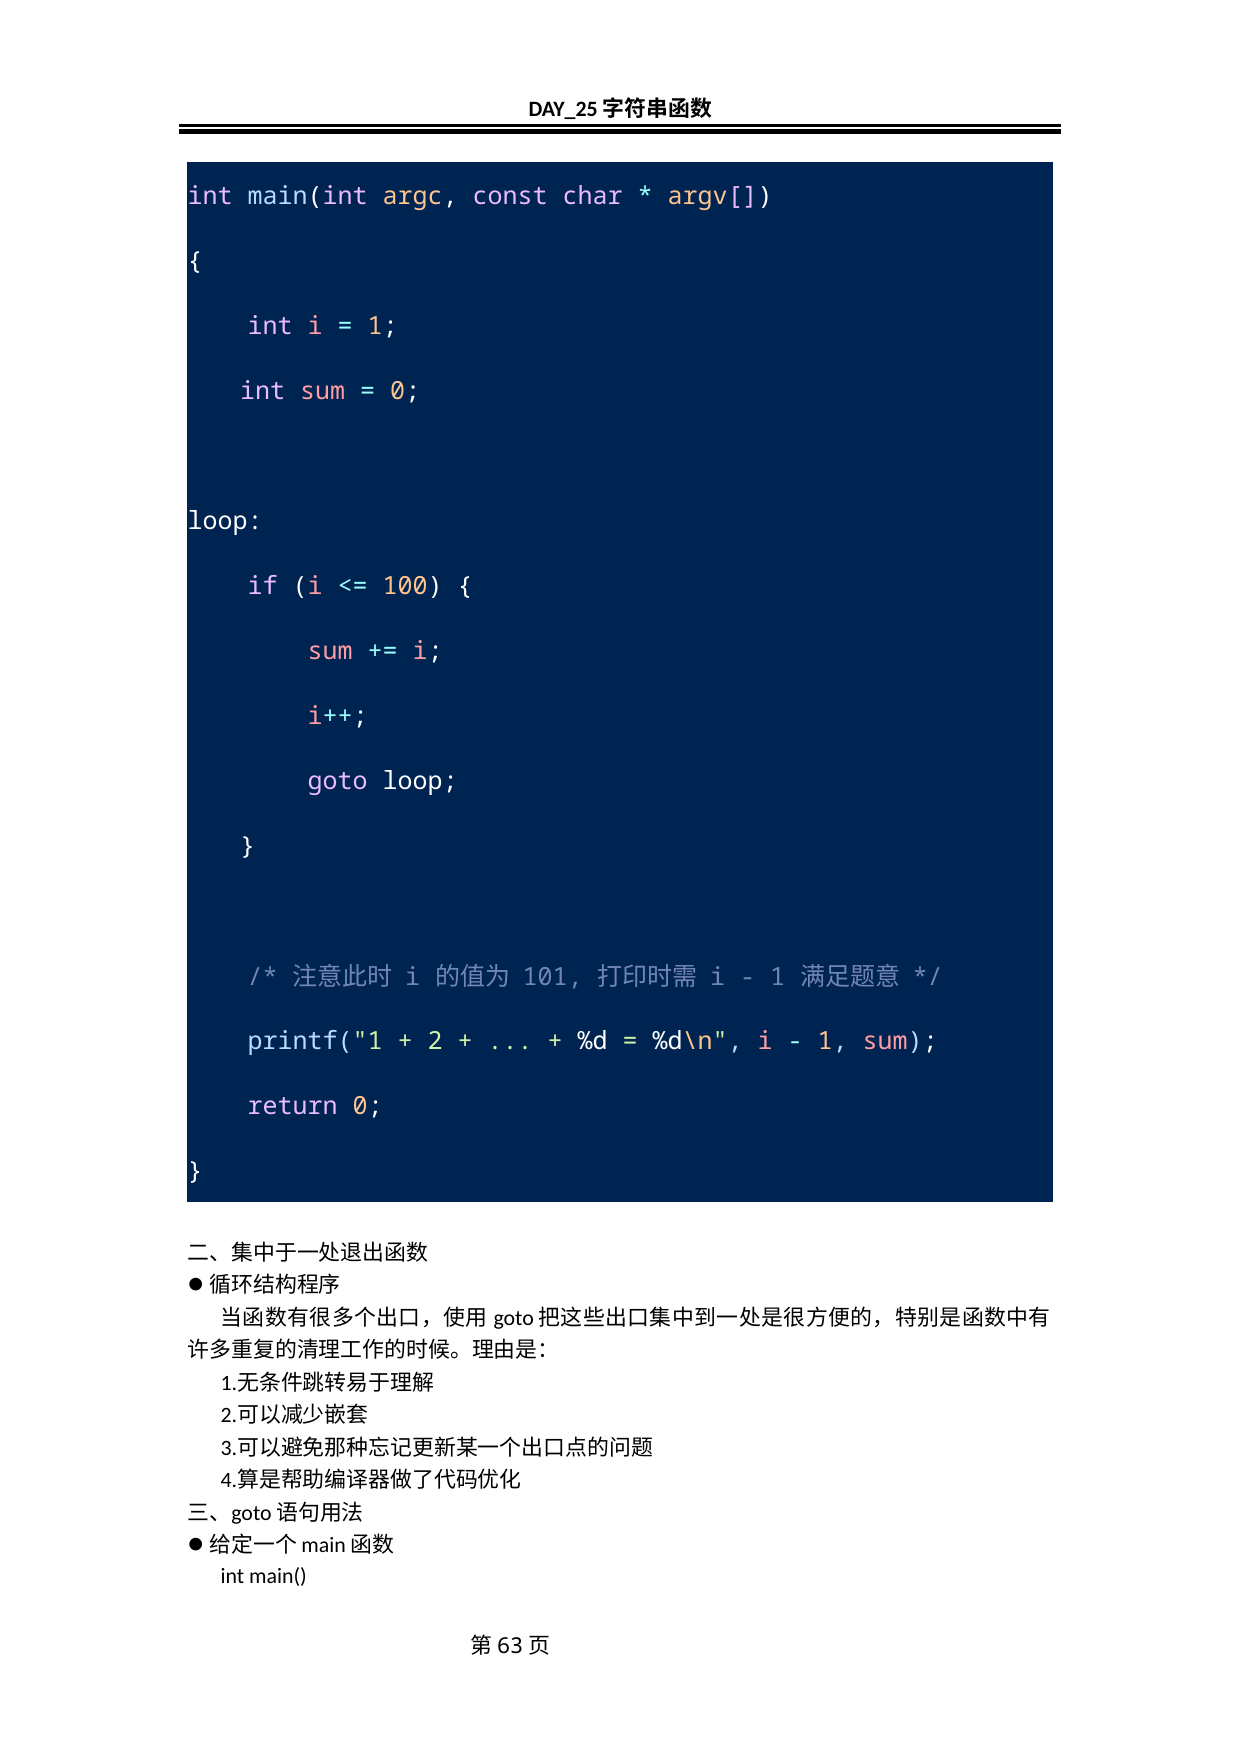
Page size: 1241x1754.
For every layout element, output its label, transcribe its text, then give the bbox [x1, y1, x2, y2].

text return 0; [187, 1072, 1053, 1137]
text int main(int argc, const char * argv[]) [187, 162, 1053, 227]
list 循环结构程序 [187, 1267, 1053, 1299]
text printf("1 + 2 + ... + %d = %d\n", i - 1, sum); [187, 1007, 1053, 1072]
list 3.可以避免那种忘记更新某一个出口点的问题 [187, 1429, 1053, 1462]
list 2.可以减少嵌套 [187, 1397, 1053, 1429]
text } [187, 812, 1053, 877]
text loop: [187, 487, 1053, 552]
text int i = 1; [187, 292, 1053, 357]
text sum += i; [187, 617, 1053, 682]
list 4.算是帮助编译器做了代码优化 [187, 1462, 1053, 1494]
text } [187, 1137, 1053, 1202]
text /* 注意此时 i 的值为 101, 打印时需 i - 1 满足题意 */ [187, 942, 1053, 1007]
list 给定一个main函数 [187, 1527, 1053, 1559]
list 集中于一处退出函数 [187, 1234, 1053, 1267]
list 1.无条件跳转易于理解 [187, 1364, 1053, 1397]
text i++; [187, 682, 1053, 747]
list 当函数有很多个出口，使用goto把这些出口集中到一处是很方便的，特别是函数中有许多重复的清理工作的时候。理由是： [187, 1299, 1053, 1364]
text goto loop; [187, 747, 1053, 812]
text if (i <= 100) { [187, 552, 1053, 617]
list int main() [187, 1559, 1053, 1592]
text { [187, 227, 1053, 292]
list goto语句用法 [187, 1494, 1053, 1527]
text int sum = 0; [187, 357, 1053, 422]
